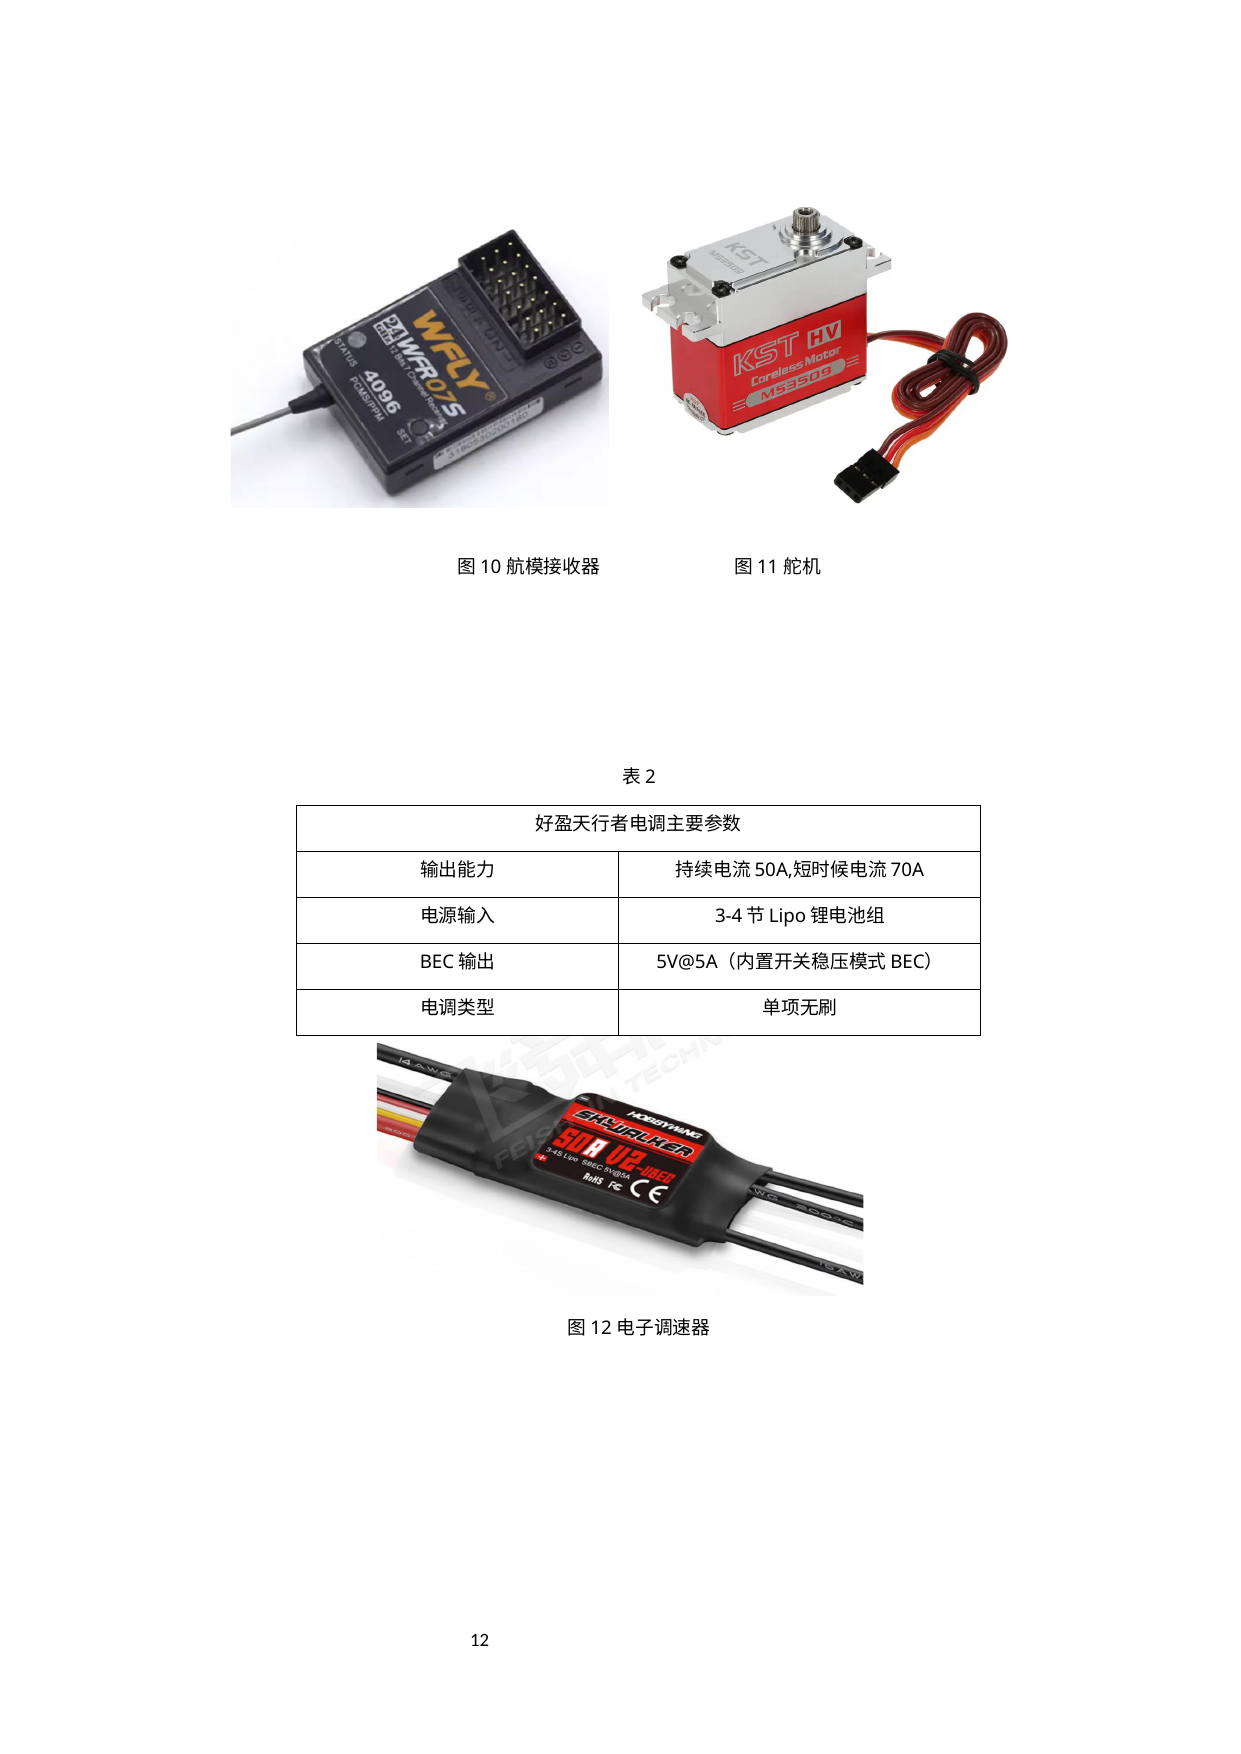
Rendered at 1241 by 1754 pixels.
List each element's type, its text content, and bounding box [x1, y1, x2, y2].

list 图12 电子调速器 [118, 1310, 1122, 1342]
table_cell 持续电流50A,短时候电流70A [619, 852, 980, 897]
picture [230, 219, 609, 508]
table_cell 输出能力 [297, 852, 618, 897]
picture [376, 1036, 864, 1296]
table_cell 3-4节Lipo锂电池组 [619, 898, 980, 943]
table_cell 电源输入 [297, 898, 618, 943]
picture [634, 207, 1010, 508]
table_header 好盈天行者电调主要参数 [297, 806, 980, 851]
table_cell 单项无刷 [619, 990, 980, 1035]
table_cell BEC输出 [297, 944, 618, 989]
table_cell 5V@5A（内置开关稳压模式BEC） [619, 944, 980, 989]
list 图10 航模接收器 [118, 549, 1122, 582]
table_cell 电调类型 [297, 990, 618, 1035]
